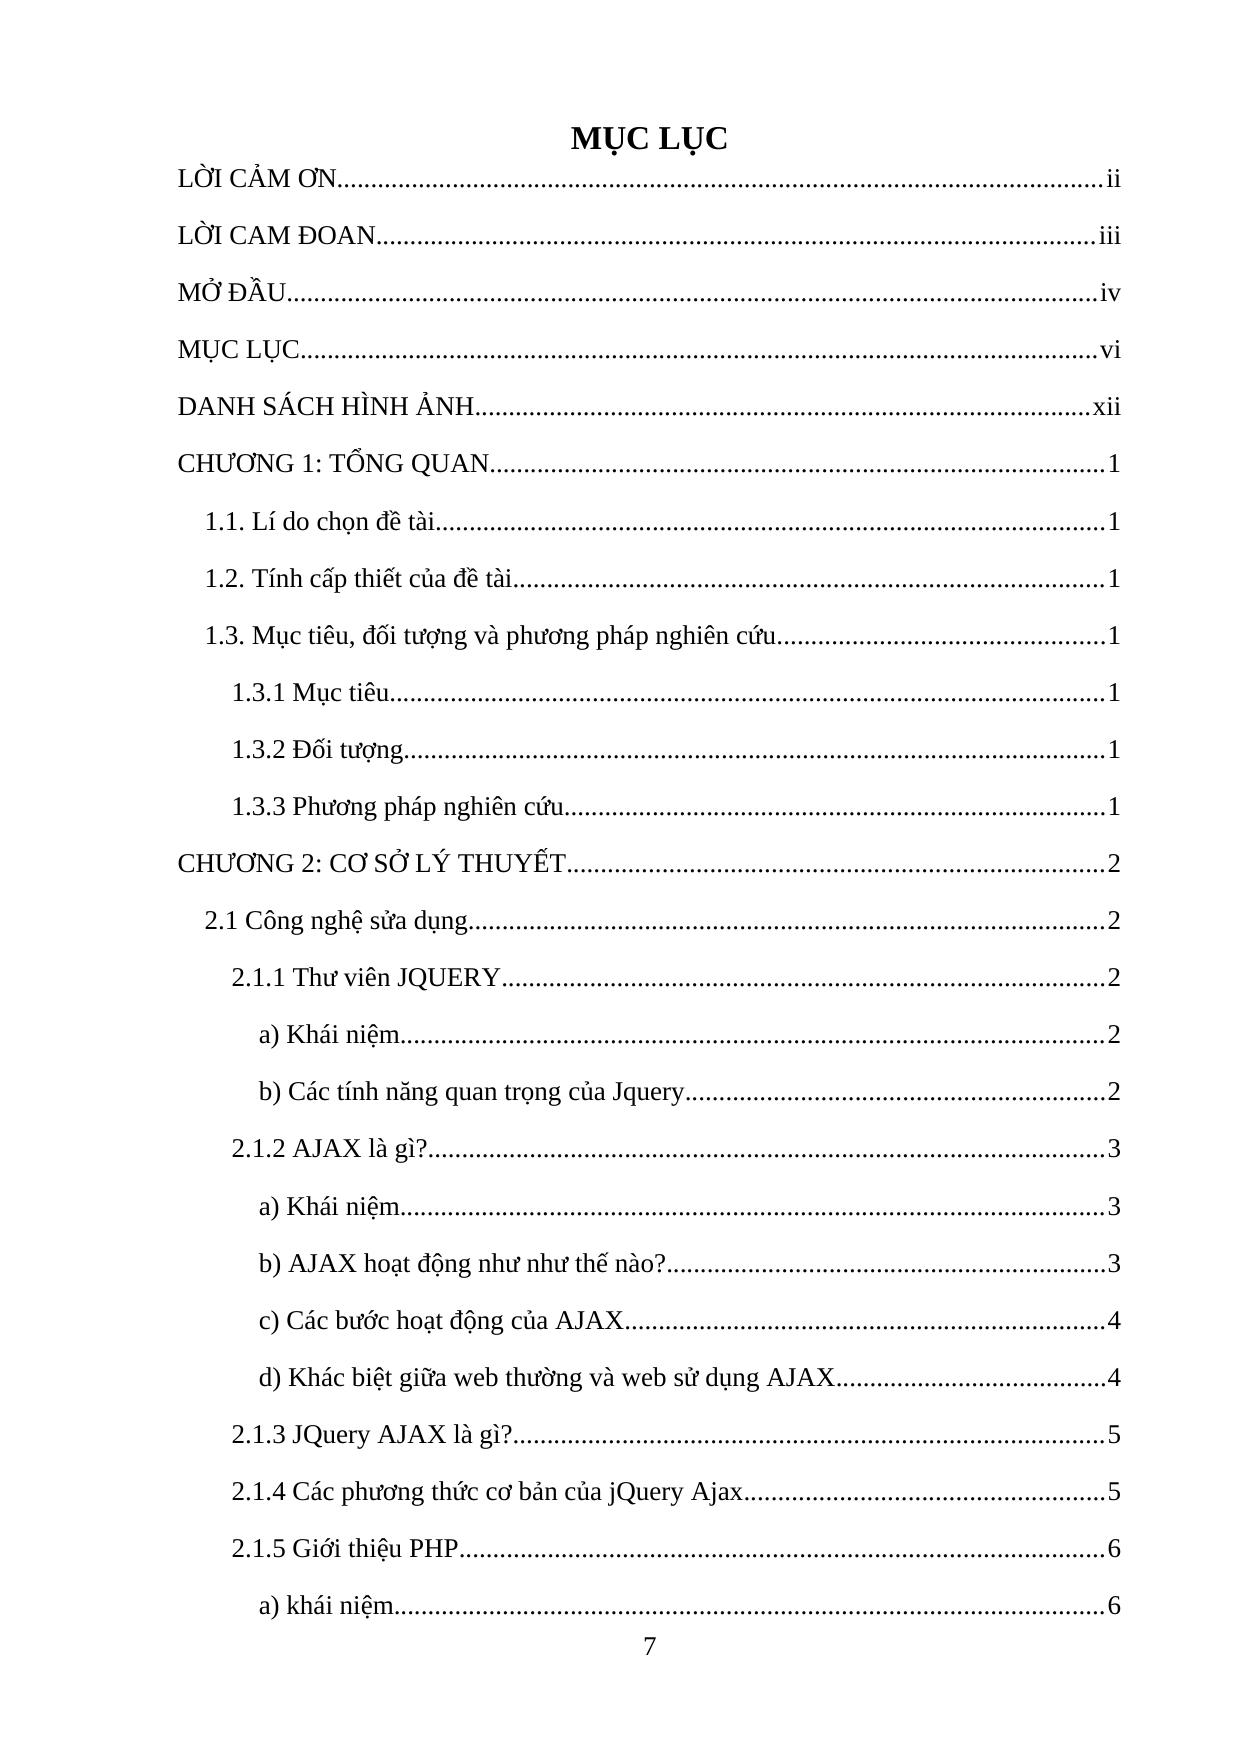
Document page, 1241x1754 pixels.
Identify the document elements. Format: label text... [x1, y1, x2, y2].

text LỜI CẢM ƠN ii [177, 162, 1122, 193]
text c) Các bước hoạt động của AJAX 4 [258, 1304, 1122, 1335]
text d) Khác biệt giữa web thường và web sử dụng AJAX 4 [258, 1361, 1122, 1392]
text CHƯƠNG 1: TỔNG QUAN 1 [177, 448, 1122, 479]
text 1.3.3 Phương pháp nghiên cứu 1 [231, 790, 1122, 821]
text LỜI CAM ĐOAN iii [177, 219, 1122, 250]
text 2.1 Công nghệ sửa dụng 2 [204, 904, 1122, 935]
text a) Khái niệm 2 [258, 1018, 1122, 1049]
text a) Khái niệm 3 [258, 1190, 1122, 1221]
text 1.1. Lí do chọn đề tài 1 [204, 505, 1122, 536]
text DANH SÁCH HÌNH ẢNH xii [177, 391, 1122, 422]
text 2.1.4 Các phương thức cơ bản của jQuery Ajax 5 [231, 1475, 1122, 1506]
text 2.1.1 Thư viên JQUERY 2 [231, 961, 1122, 992]
text MỞ ĐẦU iv [177, 276, 1122, 307]
text 1.2. Tính cấp thiết của đề tài 1 [204, 562, 1122, 593]
text 1.3.1 Mục tiêu. 1 [231, 676, 1122, 707]
text b) AJAX hoạt động như như thế nào? 3 [258, 1247, 1122, 1278]
text a) khái niệm 6 [394, 1589, 1122, 1620]
text 2.1.5 Giới thiệu PHP 6 [231, 1532, 1122, 1563]
text CHƯƠNG 2: CƠ SỞ LÝ THUYẾT 2 [177, 847, 1122, 878]
text MỤC LỤC [177, 118, 1122, 156]
text 1.3.2 Đối tượng. 1 [231, 733, 1122, 764]
text MỤC LỤC vi [177, 333, 1122, 364]
text b) Các tính năng quan trọng của Jquery 2 [258, 1076, 1122, 1107]
text 2.1.3 JQuery AJAX là gì? 5 [231, 1418, 1122, 1449]
text 2.1.2 AJAX là gì? 3 [231, 1133, 1122, 1164]
text 1.3. Mục tiêu, đối tượng và phương pháp nghiên cứu 1 [204, 619, 1122, 650]
